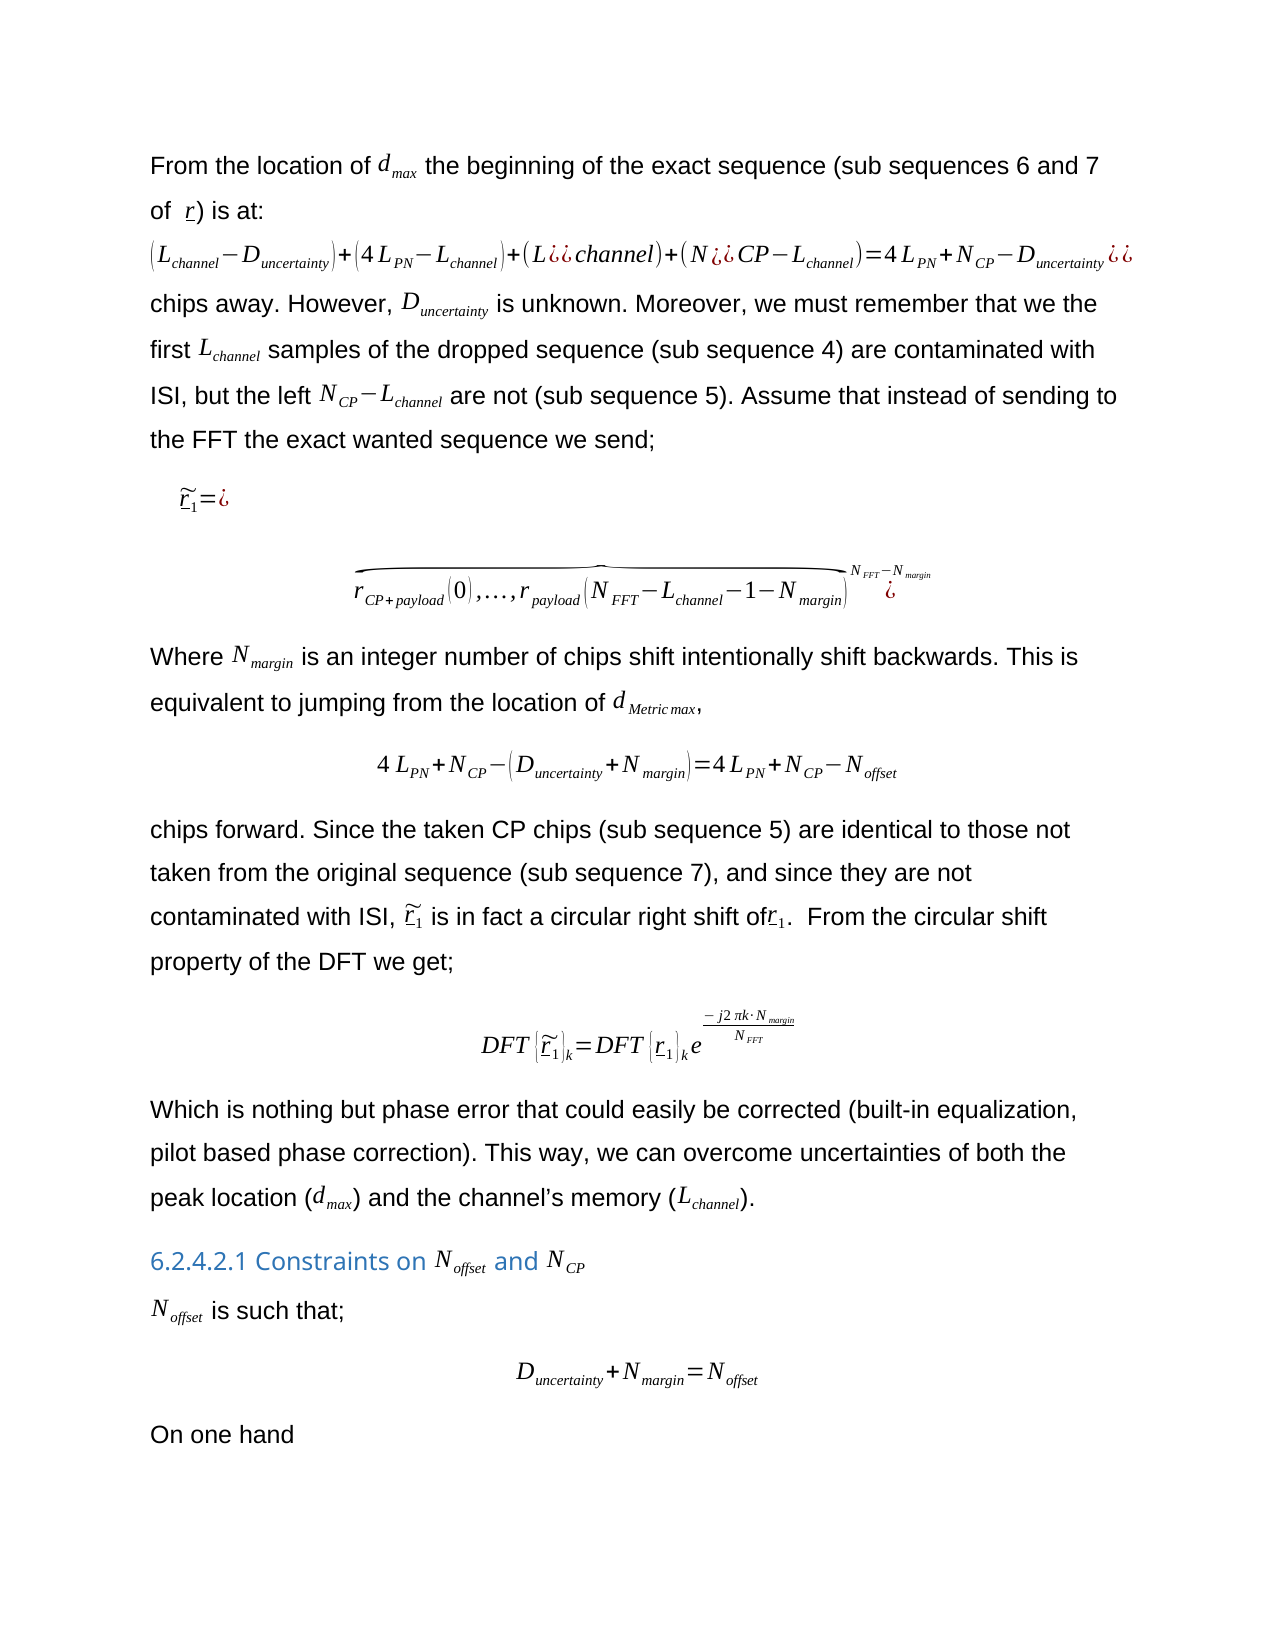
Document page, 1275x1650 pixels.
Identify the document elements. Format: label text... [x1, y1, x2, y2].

text Which is nothing but phase error that could easily be corrected (built-in equalization, pilot based phase correction). This way, we can overcome uncertainties of both the peak location () and the channel’s memory (). [150, 1095, 1125, 1213]
text Where is an integer number of chips shift intentionally shift backwards. This is equivalent to jumping from the location of , [150, 641, 1125, 718]
subtitle Constraints on and [150, 1244, 1125, 1278]
text chips forward. Since the taken CP chips (sub sequence 5) are identical to those not taken from the original sequence (sub sequence 7), and since they are not contaminated with ISI, is in fact a circular right shift of. From the circular shift property of the DFT we get; [150, 814, 1125, 975]
text is such that; [150, 1295, 1125, 1326]
text From the location of the beginning of the exact sequence (sub sequences 6 and 7 of ) is at: chips away. However, is unknown. Moreover, we must remember that we the first samples of the dropped sequence (sub sequence 4) are contaminated with ISI, but the left are not (sub sequence 5). Assume that instead of sending to the FFT the exact wanted sequence we send; [150, 150, 1125, 454]
text On one hand [150, 1420, 1125, 1448]
